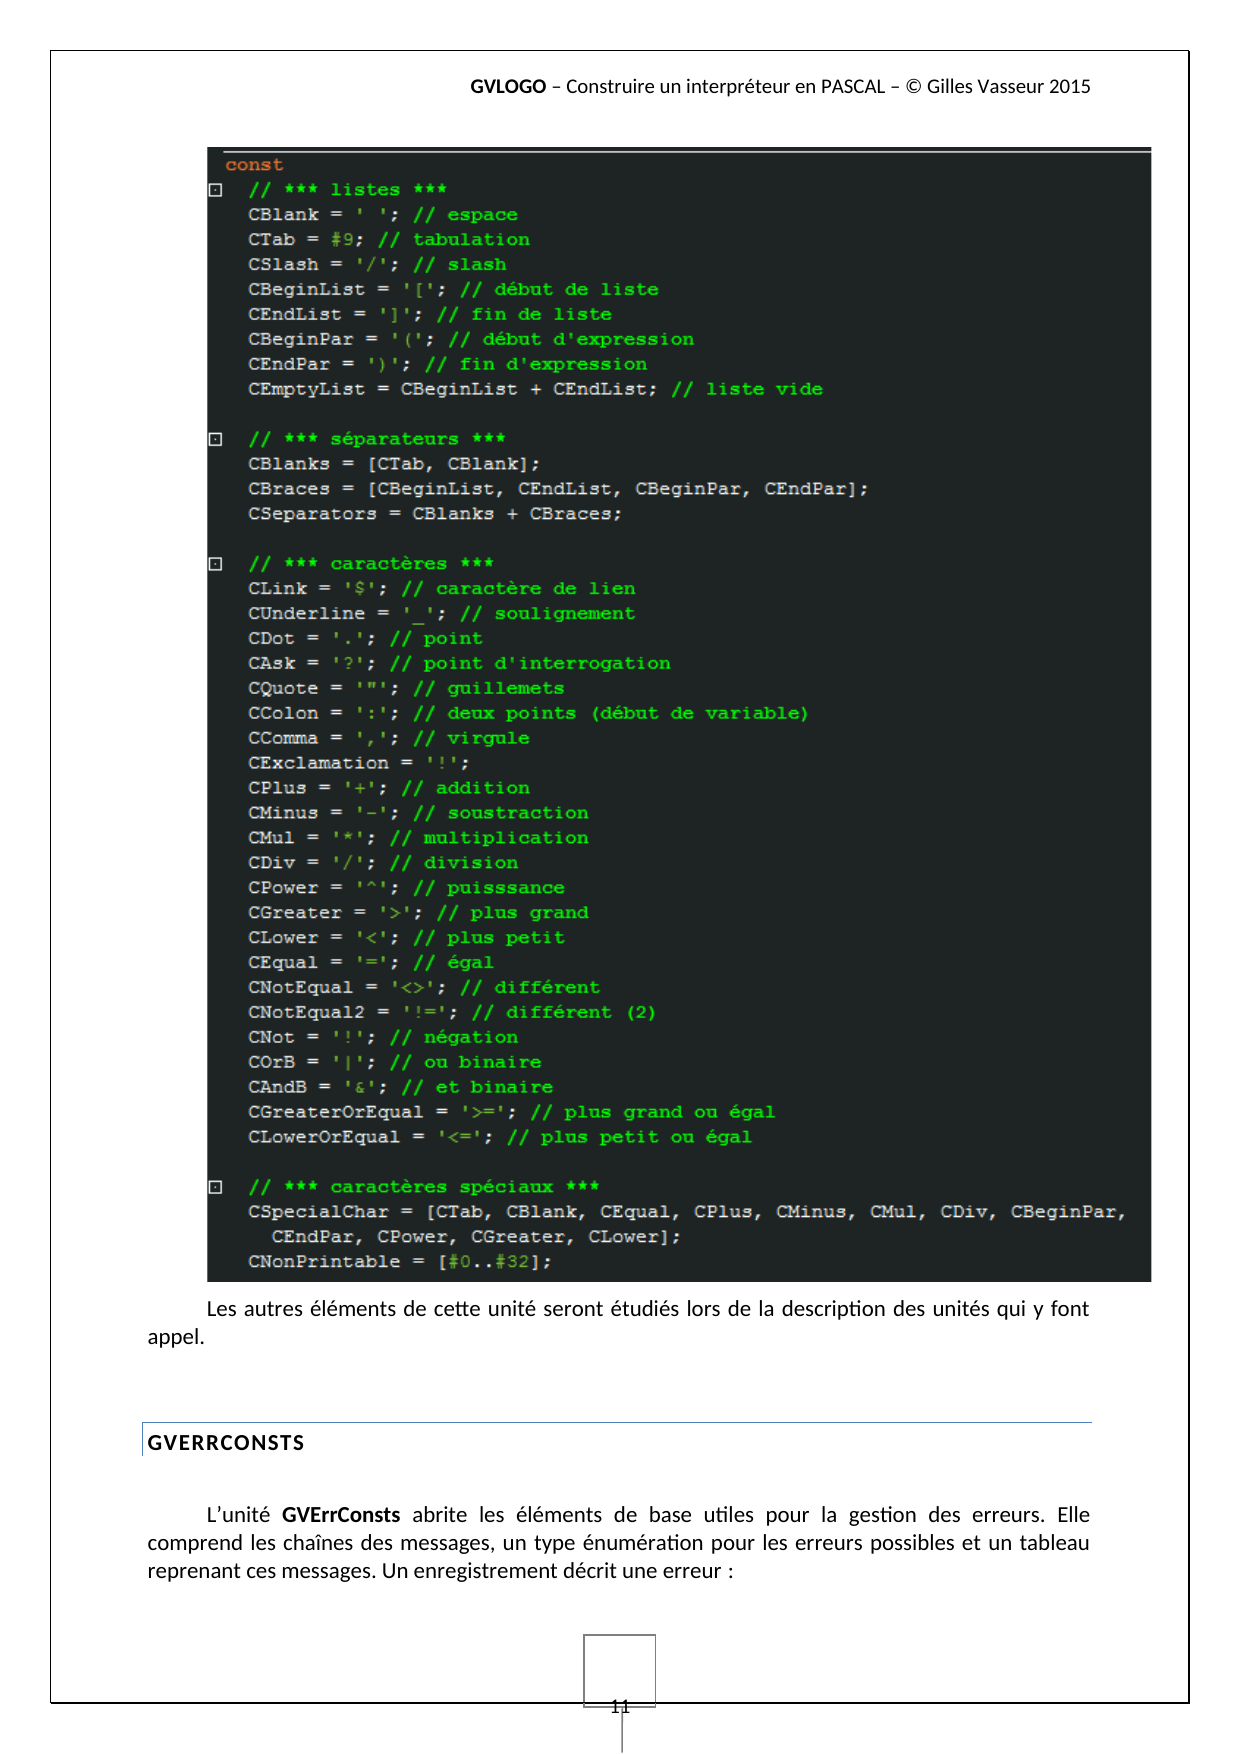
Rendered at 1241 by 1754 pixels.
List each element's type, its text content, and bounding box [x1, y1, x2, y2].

text Les autres éléments de cette unité seront étudiés lors de la description des unités qui y font appel. [147, 1294, 1092, 1350]
picture [206, 147, 1152, 1282]
subtitle GVErrConsts [143, 1423, 1092, 1456]
text L’unité GVErrConsts abrite les éléments de base utiles pour la gestion des erreurs. Elle comprend les chaînes des messages, un type énumération pour les erreurs possibles et un tableau reprenant ces messages. Un enregistrement décrit une erreur : [147, 1500, 1092, 1584]
